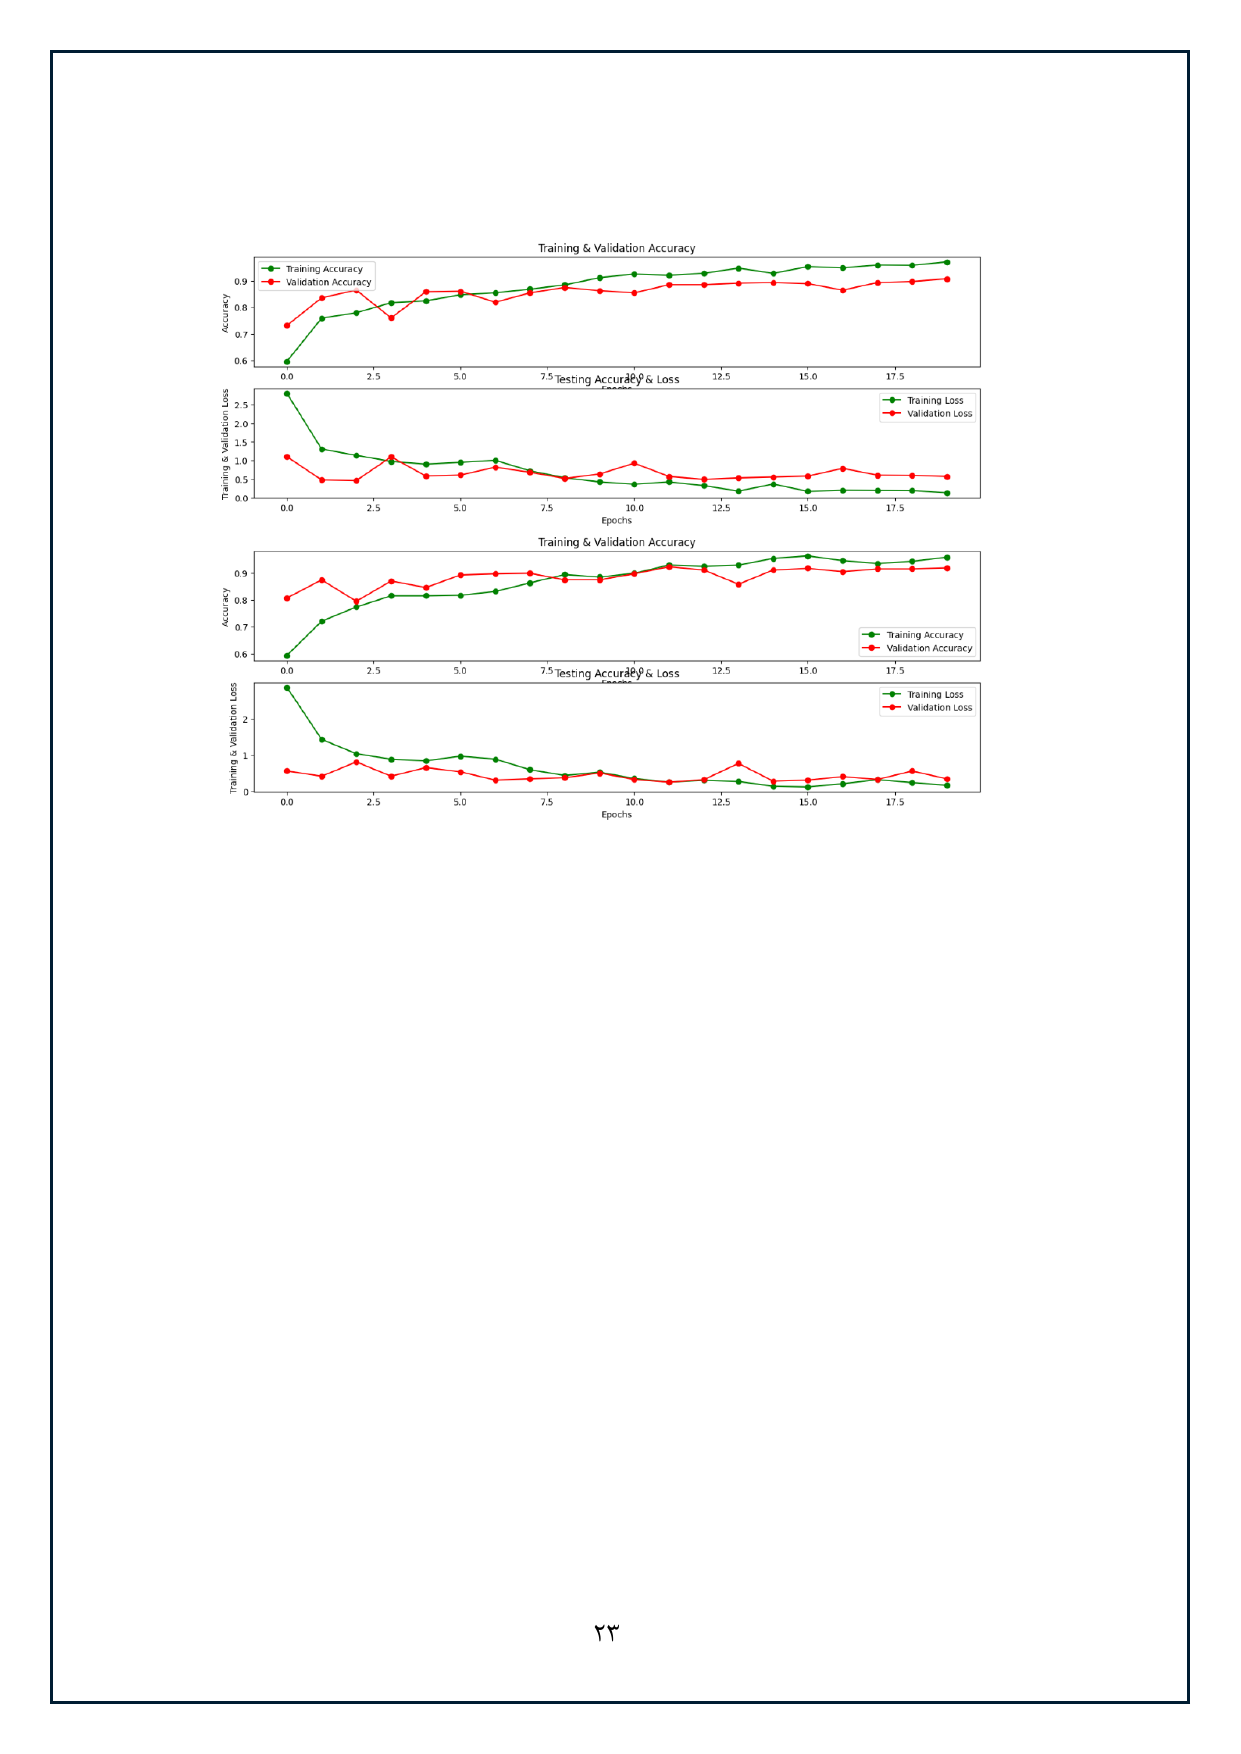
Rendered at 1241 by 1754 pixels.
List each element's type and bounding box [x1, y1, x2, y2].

picture [216, 239, 997, 824]
